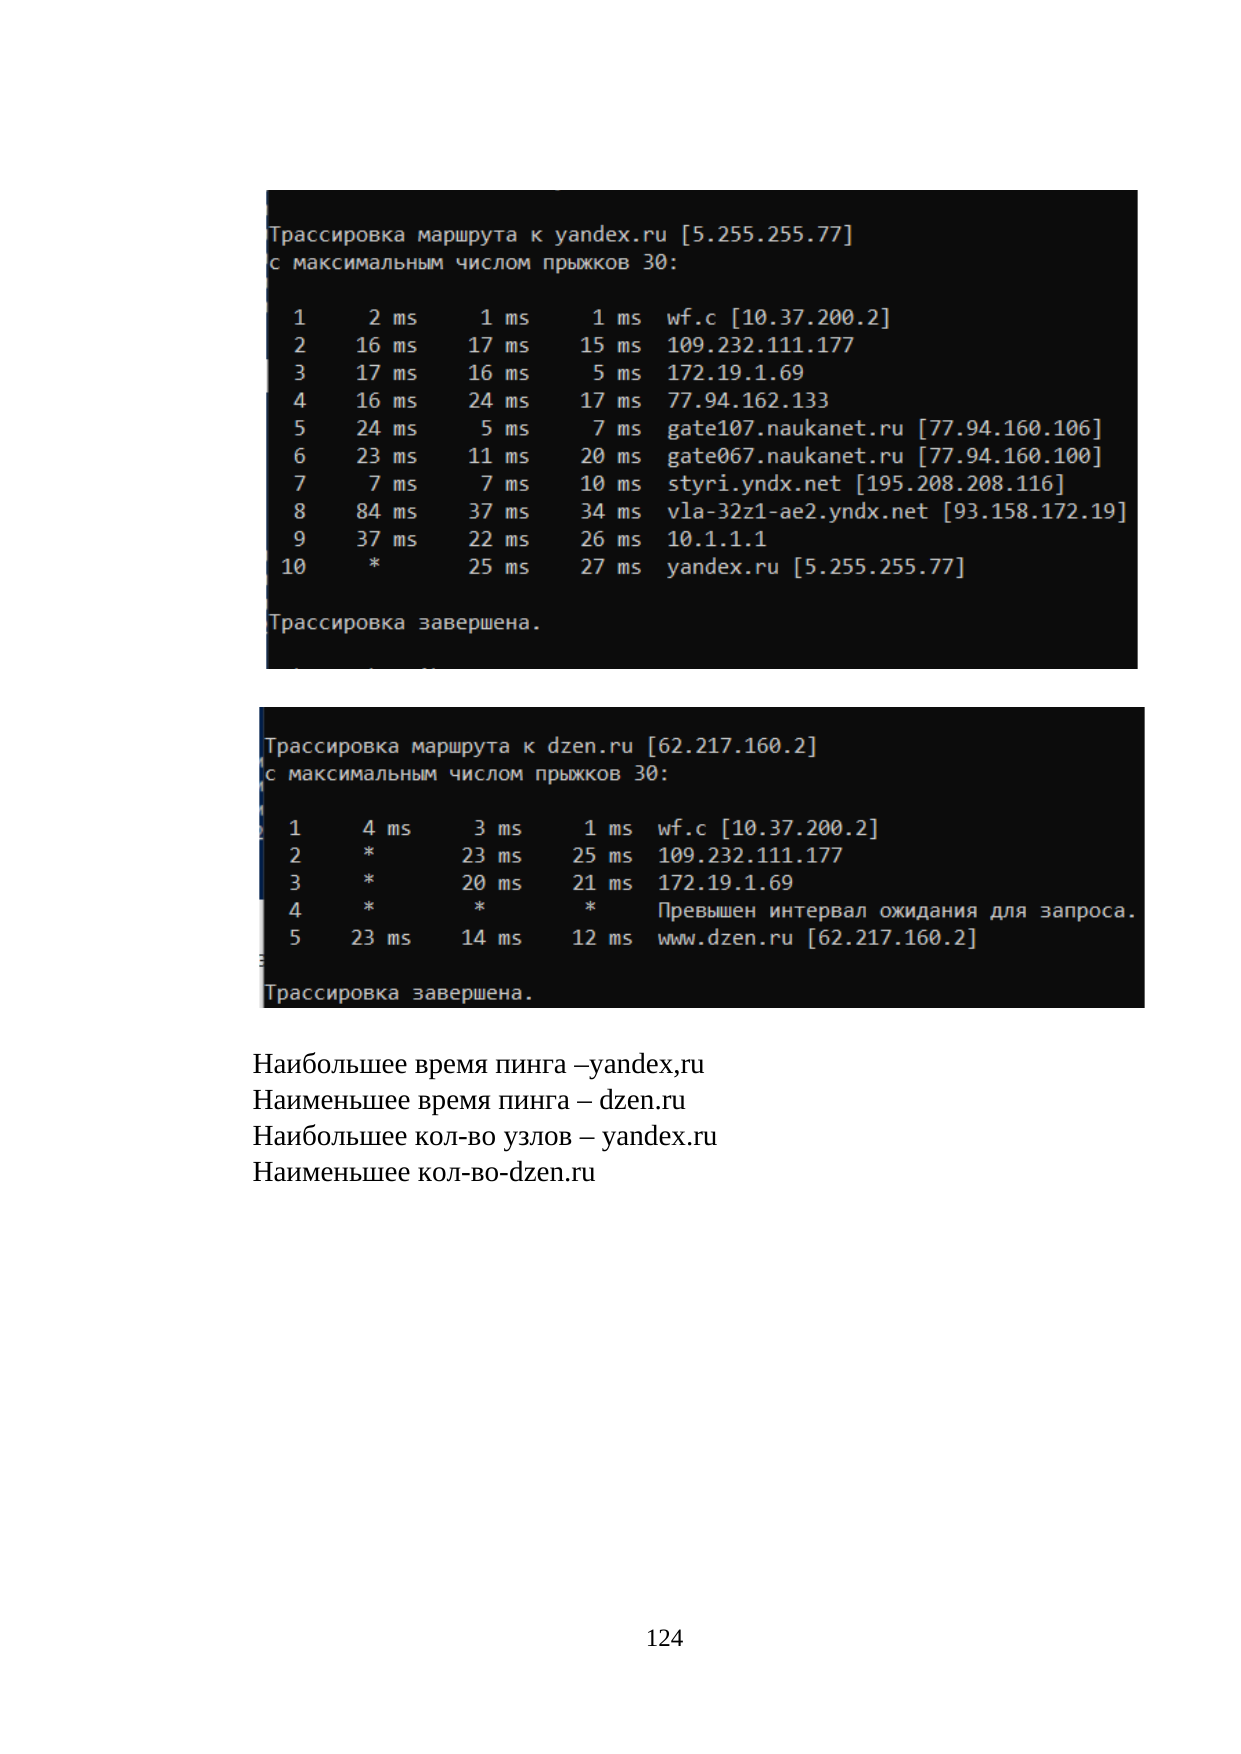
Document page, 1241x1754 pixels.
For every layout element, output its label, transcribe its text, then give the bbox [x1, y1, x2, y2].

picture [266, 190, 1138, 669]
list Наибольшее кол-во узлов – yandex.ru [252, 1118, 1152, 1152]
picture [259, 707, 1145, 1008]
list Наибольшее время пинга –yandex,ru [252, 1046, 1152, 1079]
list Наименьшее кол-во-dzen.ru [252, 1154, 1152, 1188]
list Наименьшее время пинга – dzen.ru [252, 1082, 1152, 1115]
